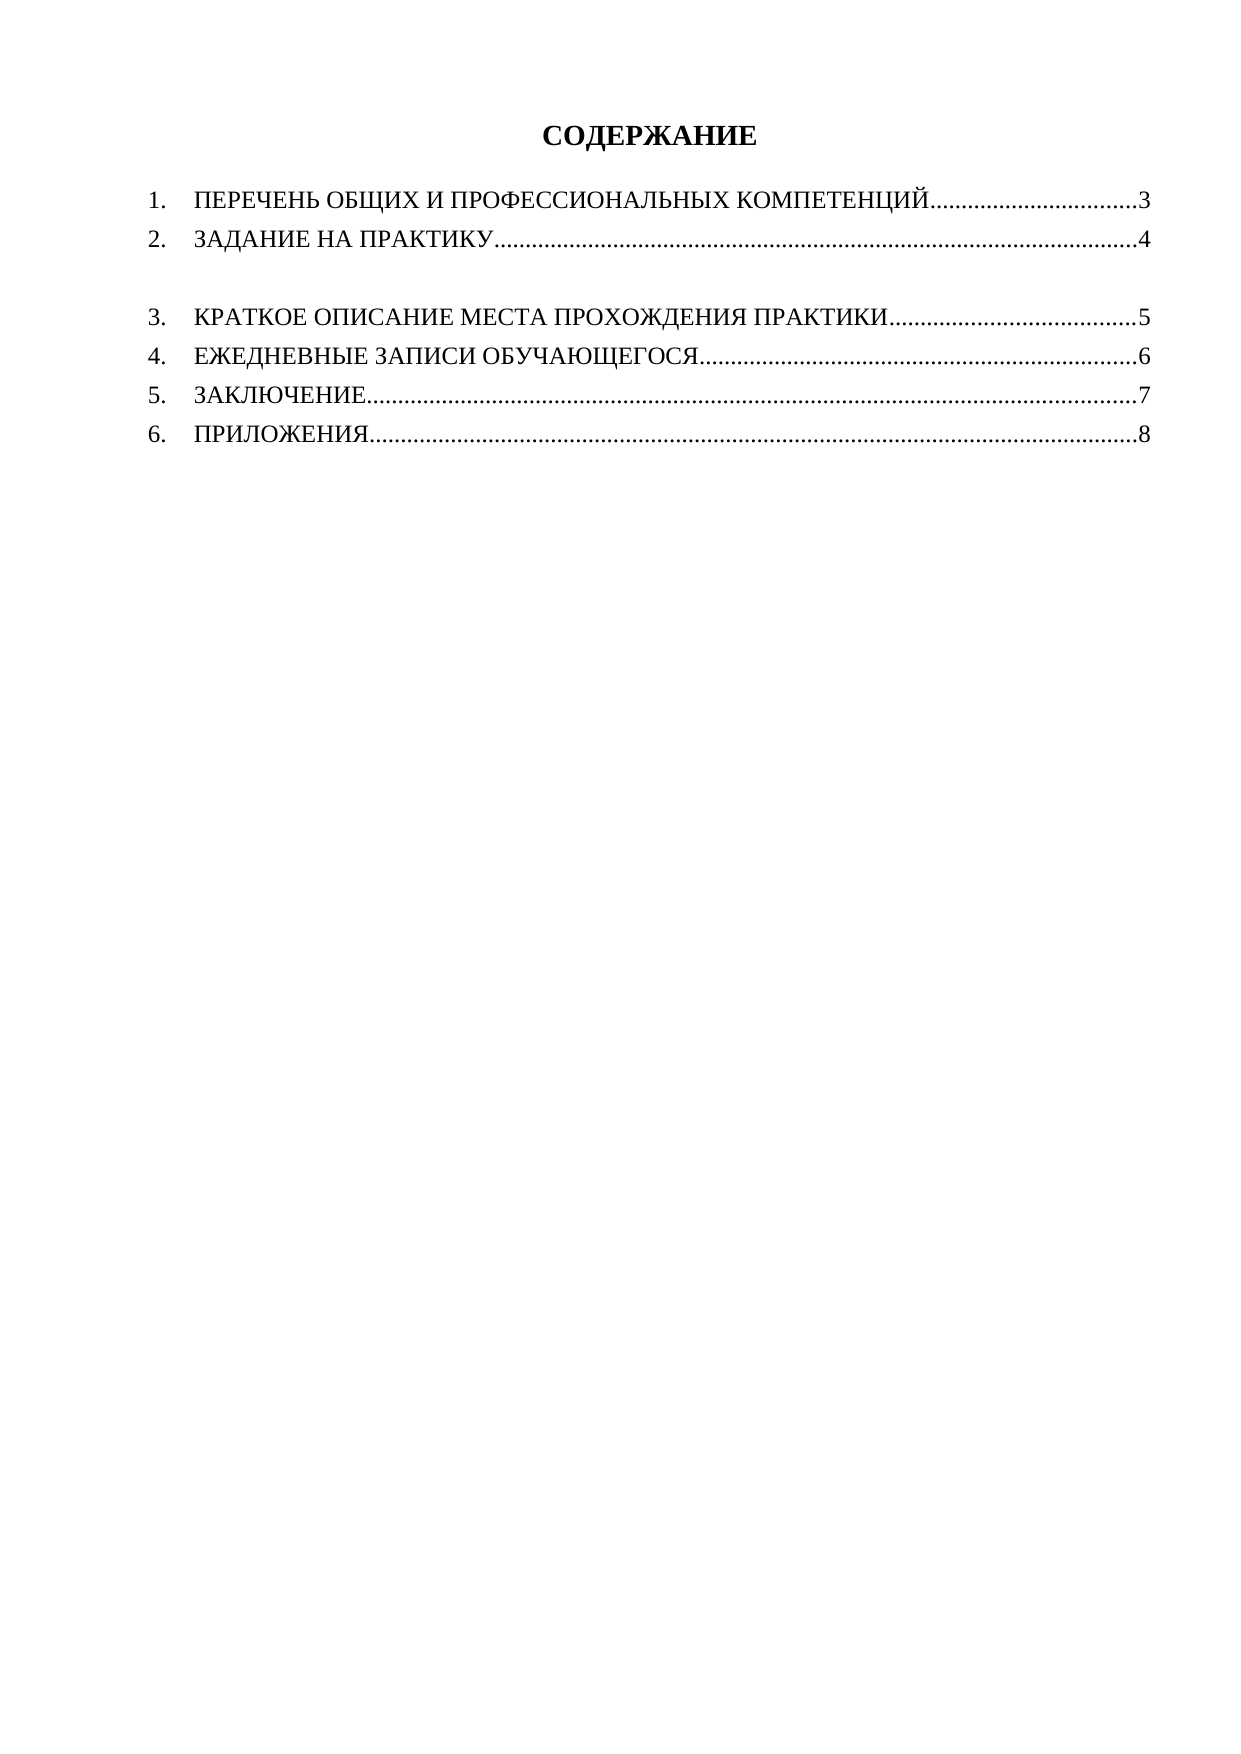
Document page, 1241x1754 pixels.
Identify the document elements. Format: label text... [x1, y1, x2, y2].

text 4. ЕЖЕДНЕВНЫЕ ЗАПИСИ ОБУЧАЮЩЕГОСЯ 6 [699, 341, 1152, 370]
text 2. ЗАДАНИЕ НА ПРАКТИКУ 4 [494, 224, 1152, 253]
text 1. ПЕРЕЧЕНЬ ОБЩИХ И ПРОФЕССИОНАЛЬНЫХ КОМПЕТЕНЦИЙ 3 [930, 185, 1152, 214]
text СОДЕРЖАНИЕ [148, 118, 1152, 152]
text 3. КРАТКОЕ ОПИСАНИЕ МЕСТА ПРОХОЖДЕНИЯ ПРАКТИКИ 5 [889, 302, 1152, 331]
text 5. ЗАКЛЮЧЕНИЕ 7 [366, 380, 1152, 409]
text 5. ЗАКЛЮЧЕНИЕ 7 [148, 380, 194, 409]
text 6. ПРИЛОЖЕНИЯ 8 [148, 419, 1152, 448]
